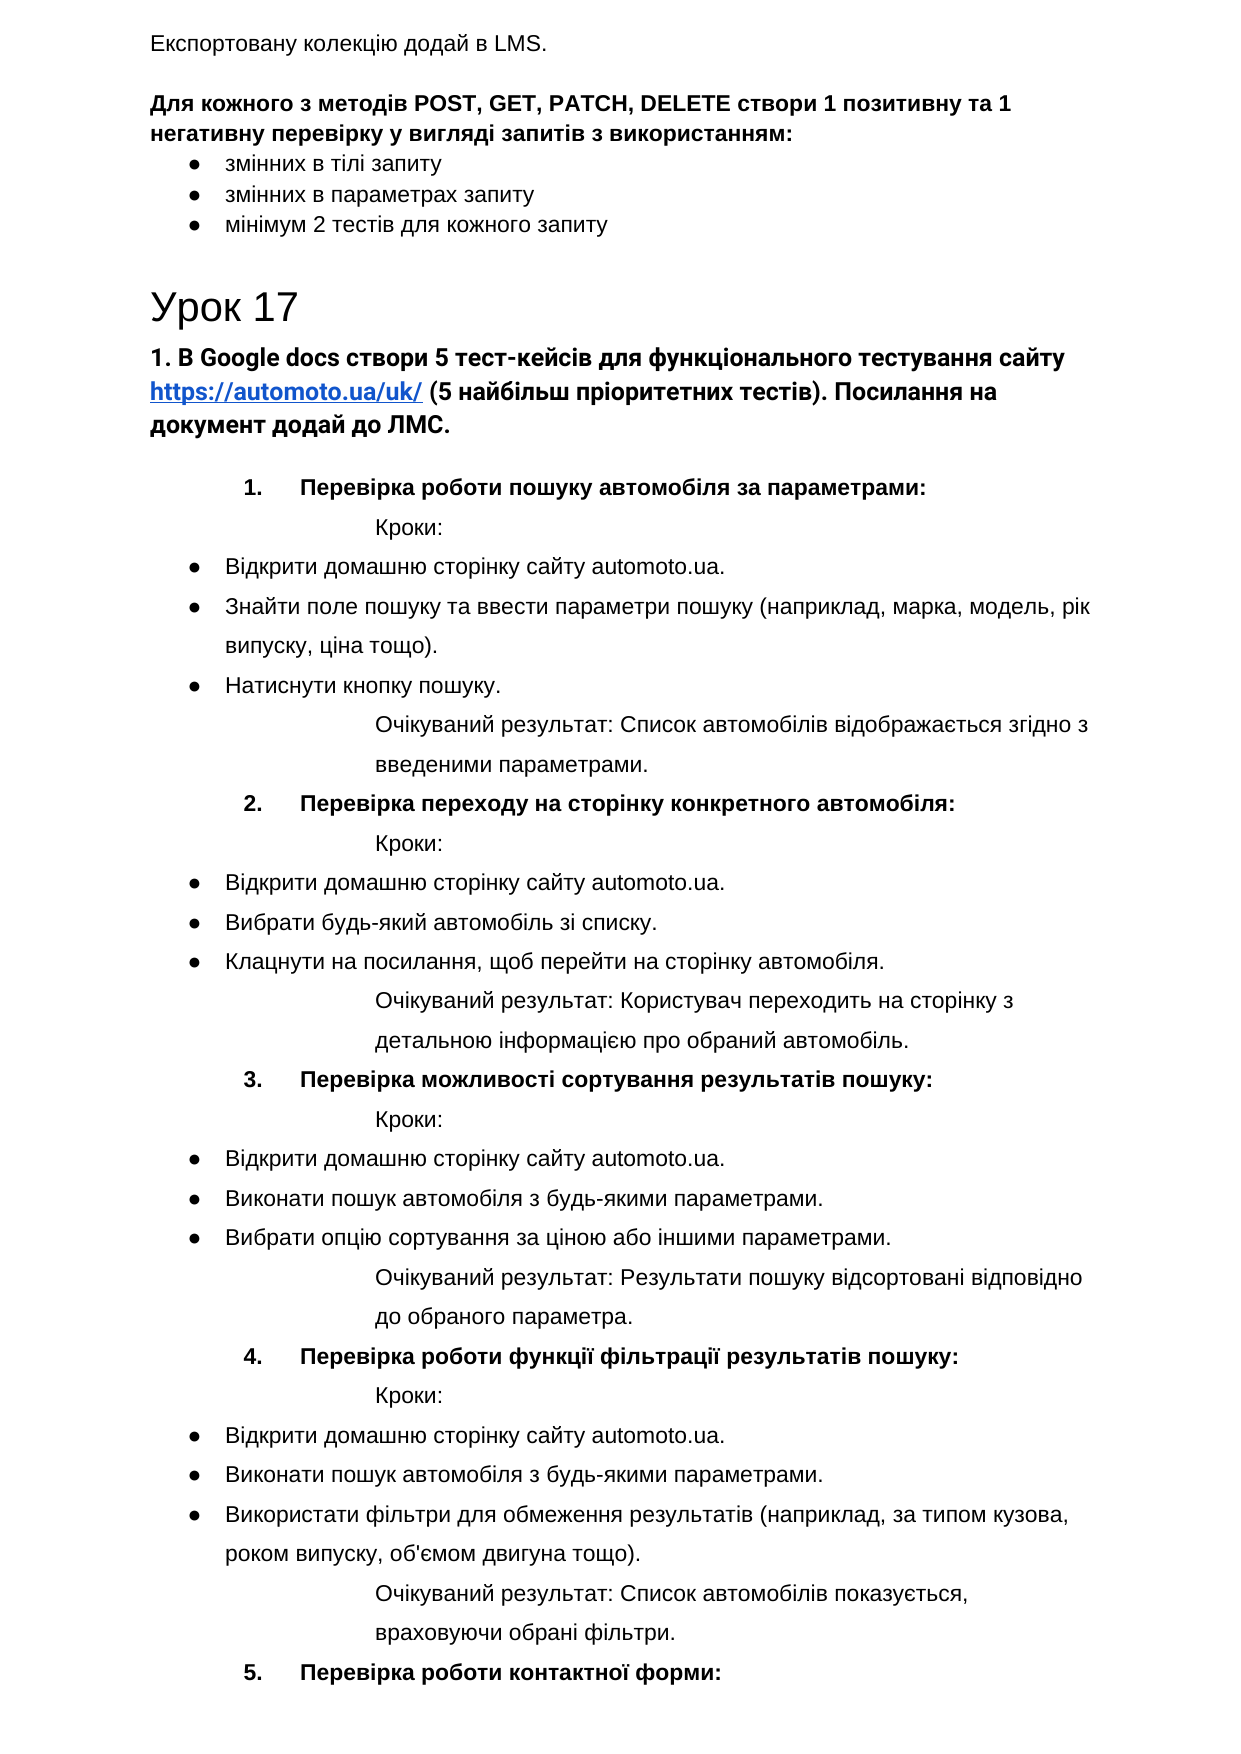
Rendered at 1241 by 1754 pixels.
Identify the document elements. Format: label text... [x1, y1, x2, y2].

list Перевірка роботи пошуку автомобіля за параметрами: [262, 474, 1090, 501]
list Перевірка роботи функції фільтрації результатів пошуку: [262, 1343, 1090, 1369]
list мінімум 2 тестів для кожного запиту [187, 211, 1090, 237]
text 1. В Google docs створи 5 тест-кейсів для функціонального тестування сайту https://automoto.ua/uk/ (5 найбільш пріоритетних тестів). Посилання на документ додай до ЛМС. [150, 343, 1090, 439]
text Кроки: [375, 1106, 1090, 1132]
text Кроки: [375, 514, 1090, 540]
list Перевірка можливості сортування результатів пошуку: [262, 1066, 1090, 1093]
list Відкрити домашню сторінку сайту automoto.ua. [187, 869, 1090, 895]
text Очікуваний результат: Список автомобілів показується, враховуючи обрані фільтри. [375, 1579, 1090, 1645]
list Перевірка роботи контактної форми: [262, 1658, 1090, 1685]
text Кроки: [375, 1382, 1090, 1408]
text Очікуваний результат: Користувач переходить на сторінку з детальною інформацією про обраний автомобіль. [375, 987, 1090, 1053]
list Клацнути на посилання, щоб перейти на сторінку автомобіля. [187, 948, 1090, 974]
list Відкрити домашню сторінку сайту automoto.ua. [187, 553, 1090, 579]
list Використати фільтри для обмеження результатів (наприклад, за типом кузова, роком випуску, об'ємом двигуна тощо). [187, 1501, 1090, 1566]
text Для кожного з методів POST, GET, PATCH, DELETE створи 1 позитивну та 1 негативну перевірку у вигляді запитів з використанням: [150, 90, 1090, 146]
list Перевірка переходу на сторінку конкретного автомобіля: [262, 790, 1090, 816]
subtitle Урок 17 [150, 283, 1090, 331]
list Виконати пошук автомобіля з будь-якими параметрами. [187, 1185, 1090, 1211]
list Вибрати опцію сортування за ціною або іншими параметрами. [187, 1224, 1090, 1251]
list змінних в параметрах запиту [187, 181, 1090, 207]
text Експортовану колекцію додай в LMS. [150, 29, 1090, 56]
list Знайти поле пошуку та ввести параметри пошуку (наприклад, марка, модель, рік випуску, ціна тощо). [187, 593, 1090, 658]
list Натиснути кнопку пошуку. [187, 672, 1090, 698]
list Вибрати будь-який автомобіль зі списку. [187, 908, 1090, 935]
list Відкрити домашню сторінку сайту automoto.ua. [187, 1422, 1090, 1448]
text Очікуваний результат: Список автомобілів відображається згідно з введеними параметрами. [375, 711, 1090, 777]
list змінних в тілі запиту [187, 150, 1090, 177]
list Виконати пошук автомобіля з будь-якими параметрами. [187, 1461, 1090, 1487]
list Відкрити домашню сторінку сайту automoto.ua. [187, 1145, 1090, 1172]
text Очікуваний результат: Результати пошуку відсортовані відповідно до обраного параметра. [375, 1264, 1090, 1329]
text Кроки: [375, 829, 1090, 856]
